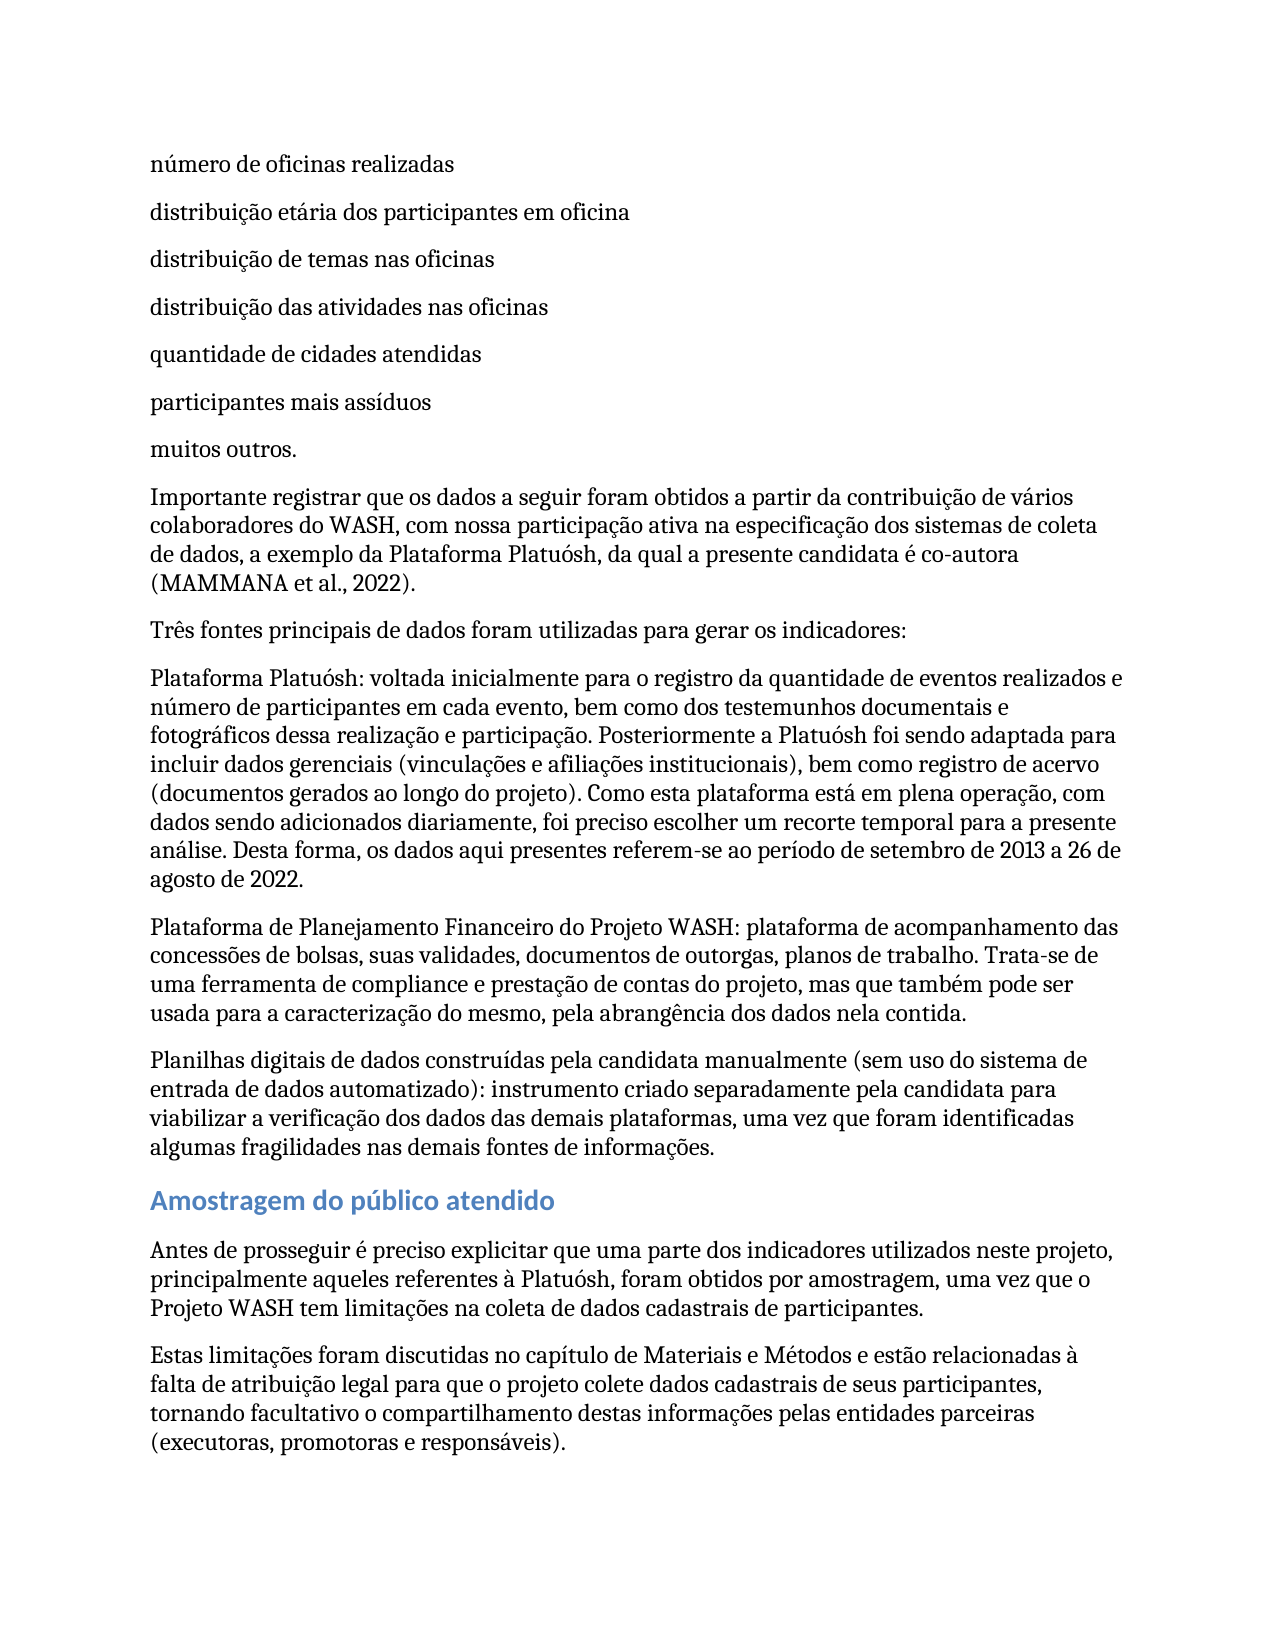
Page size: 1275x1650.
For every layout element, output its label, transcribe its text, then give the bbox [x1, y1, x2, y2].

text Importante registrar que os dados a seguir foram obtidos a partir da contribuição de vários colaboradores do WASH, com nossa participação ativa na especificação dos sistemas de coleta de dados, a exemplo da Plataforma Platuósh, da qual a presente candidata é co-autora (MAMMANA et al., 2022). [150, 482, 1125, 597]
text número de oficinas realizadas [150, 150, 1125, 179]
subtitle Amostragem do público atendido [150, 1182, 1125, 1218]
text muitos outros. [150, 435, 1125, 464]
text Três fontes principais de dados foram utilizadas para gerar os indicadores: [150, 616, 1125, 645]
text distribuição das atividades nas oficinas [150, 292, 1125, 321]
text Plataforma Platuósh: voltada inicialmente para o registro da quantidade de eventos realizados e número de participantes em cada evento, bem como dos testemunhos documentais e fotográficos dessa realização e participação. Posteriormente a Platuósh foi sendo adaptada para incluir dados gerenciais (vinculações e afiliações institucionais), bem como registro de acervo (documentos gerados ao longo do projeto). Como esta plataforma está em plena operação, com dados sendo adicionados diariamente, foi preciso escolher um recorte temporal para a presente análise. Desta forma, os dados aqui presentes referem-se ao período de setembro de 2013 a 26 de agosto de 2022. [150, 664, 1125, 894]
text Planilhas digitais de dados construídas pela candidata manualmente (sem uso do sistema de entrada de dados automatizado): instrumento criado separadamente pela candidata para viabilizar a verificação dos dados das demais plataformas, uma vez que foram identificadas algumas fragilidades nas demais fontes de informações. [150, 1046, 1125, 1161]
text Estas limitações foram discutidas no capítulo de Materiais e Métodos e estão relacionadas à falta de atribuição legal para que o projeto colete dados cadastrais de seus participantes, tornando facultativo o compartilhamento destas informações pelas entidades parceiras (executoras, promotoras e responsáveis). [150, 1341, 1125, 1456]
text quantidade de cidades atendidas [150, 340, 1125, 369]
text Antes de prosseguir é preciso explicitar que uma parte dos indicadores utilizados neste projeto, principalmente aqueles referentes à Platuósh, foram obtidos por amostragem, uma vez que o Projeto WASH tem limitações na coleta de dados cadastrais de participantes. [150, 1236, 1125, 1323]
text participantes mais assíduos [150, 387, 1125, 416]
text distribuição etária dos participantes em oficina [150, 197, 1125, 226]
text distribuição de temas nas oficinas [150, 245, 1125, 274]
text Plataforma de Planejamento Financeiro do Projeto WASH: plataforma de acompanhamento das concessões de bolsas, suas validades, documentos de outorgas, planos de trabalho. Trata-se de uma ferramenta de compliance e prestação de contas do projeto, mas que também pode ser usada para a caracterização do mesmo, pela abrangência dos dados nela contida. [150, 912, 1125, 1027]
